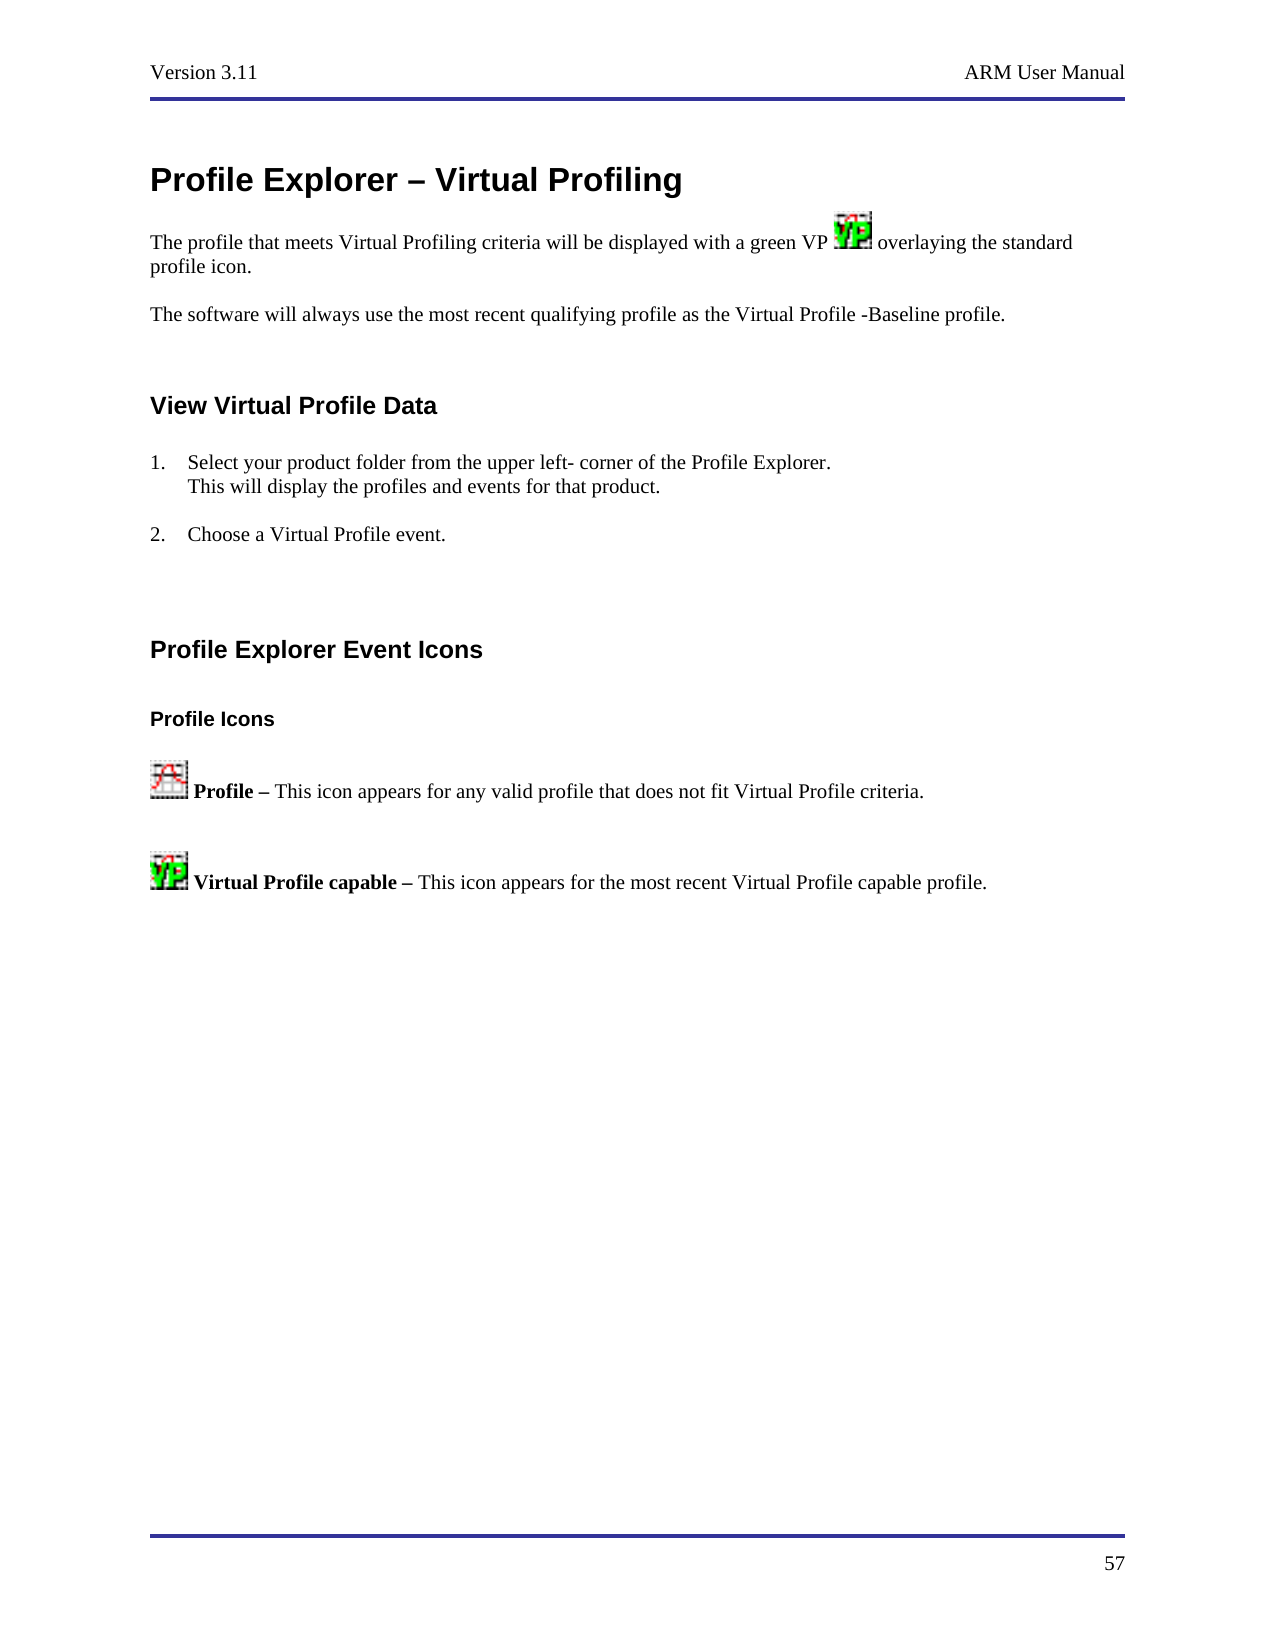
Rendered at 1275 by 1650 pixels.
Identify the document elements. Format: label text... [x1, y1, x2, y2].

subtitle View Virtual Profile Data [150, 391, 1125, 419]
list Choose a Virtual Profile event. [150, 522, 1125, 546]
subtitle Profile Explorer – Virtual Profiling [150, 160, 1125, 198]
list Select your product folder from the upper left- corner of the Profile Explorer. [150, 450, 1125, 474]
list Profile – This icon appears for any valid profile that does not fit Virtual Profile criteria. [150, 761, 1125, 803]
subtitle Profile Icons [150, 706, 1125, 730]
list Virtual Profile capable – This icon appears for the most recent Virtual Profile capable profile. [150, 851, 1125, 894]
subtitle Profile Explorer Event Icons [150, 635, 1125, 663]
text The profile that meets Virtual Profiling criteria will be displayed with a green VP overlaying the standard profile icon. [150, 211, 1125, 278]
text This will display the profiles and events for that product. [187, 474, 1125, 498]
text The software will always use the most recent qualifying profile as the Virtual Profile -Baseline profile. [150, 302, 1125, 326]
